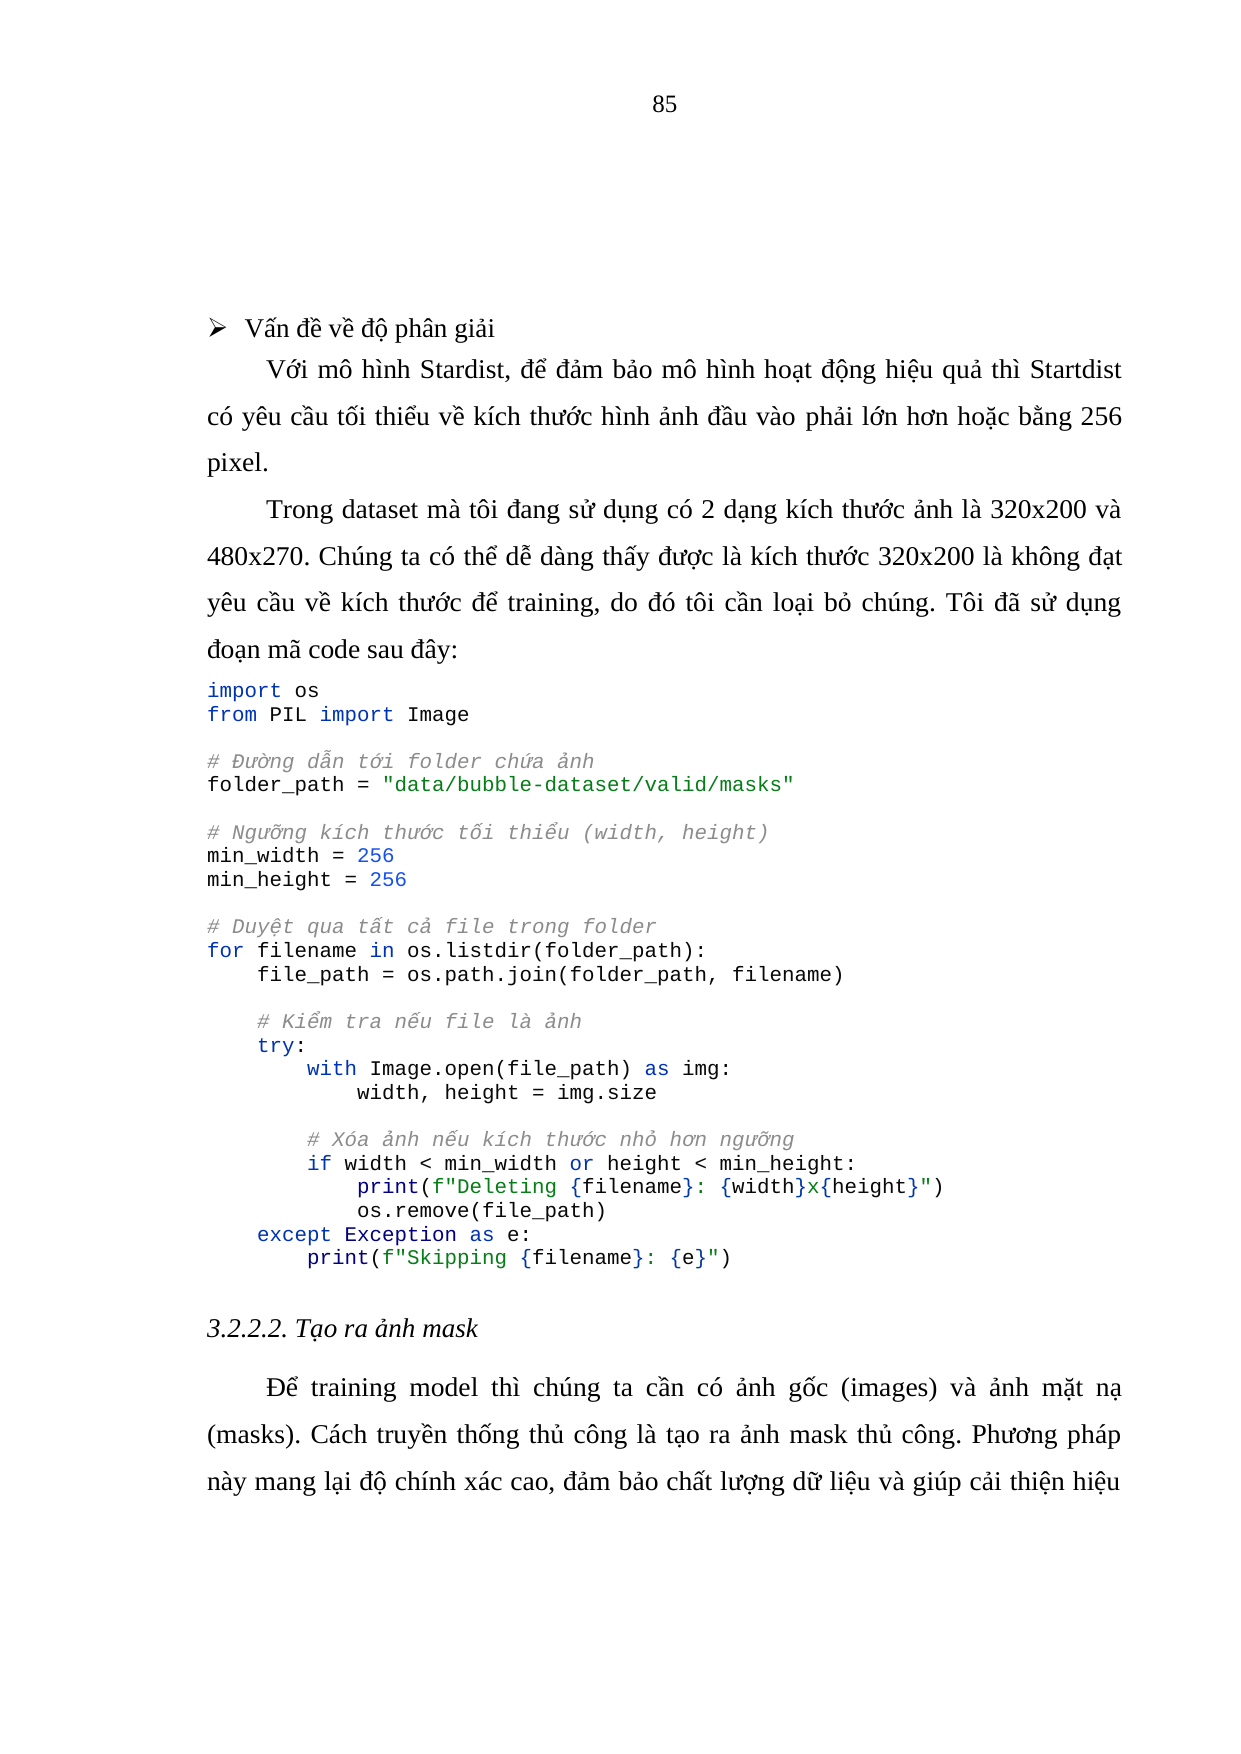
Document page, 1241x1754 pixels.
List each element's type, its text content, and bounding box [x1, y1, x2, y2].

text import os from PIL import Image # Đường dẫn tới folder chứa ảnh folder_path = "data/bubble-dataset/valid/masks" # Ngưỡng kích thước tối thiểu (width, height) min_width = 256 min_height = 256 # Duyệt qua tất cả file trong folder for filename in os.listdir(folder_path): file_path = os.path.join(folder_path, filename) # Kiểm tra nếu file là ảnh try: with Image.open(file_path) as img: width, height = img.size # Xóa ảnh nếu kích thước nhỏ hơn ngưỡng if width < min_width or height < min_height: print(f"Deleting {filename}: {width}x{height}") os.remove(file_path) except Exception as e: print(f"Skipping {filename}: {e}") [207, 680, 1122, 1271]
text Trong dataset mà tôi đang sử dụng có 2 dạng kích thước ảnh là 320x200 và 480x270. Chúng ta có thể dễ dàng thấy được là kích thước 320x200 là không đạt yêu cầu về kích thước để training, do đó tôi cần loại bỏ chúng. Tôi đã sử dụng đoạn mã code sau đây: [207, 493, 1122, 664]
list Vấn đề về độ phân giải [207, 313, 1122, 344]
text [207, 1371, 1122, 1496]
text Với mô hình Stardist, để đảm bảo mô hình hoạt động hiệu quả thì Startdist có yêu cầu tối thiểu về kích thước hình ảnh đầu vào phải lớn hơn hoặc bằng 256 pixel. [207, 353, 1122, 478]
subtitle 3.2.2.2. Tạo ra ảnh mask [207, 1312, 1122, 1343]
